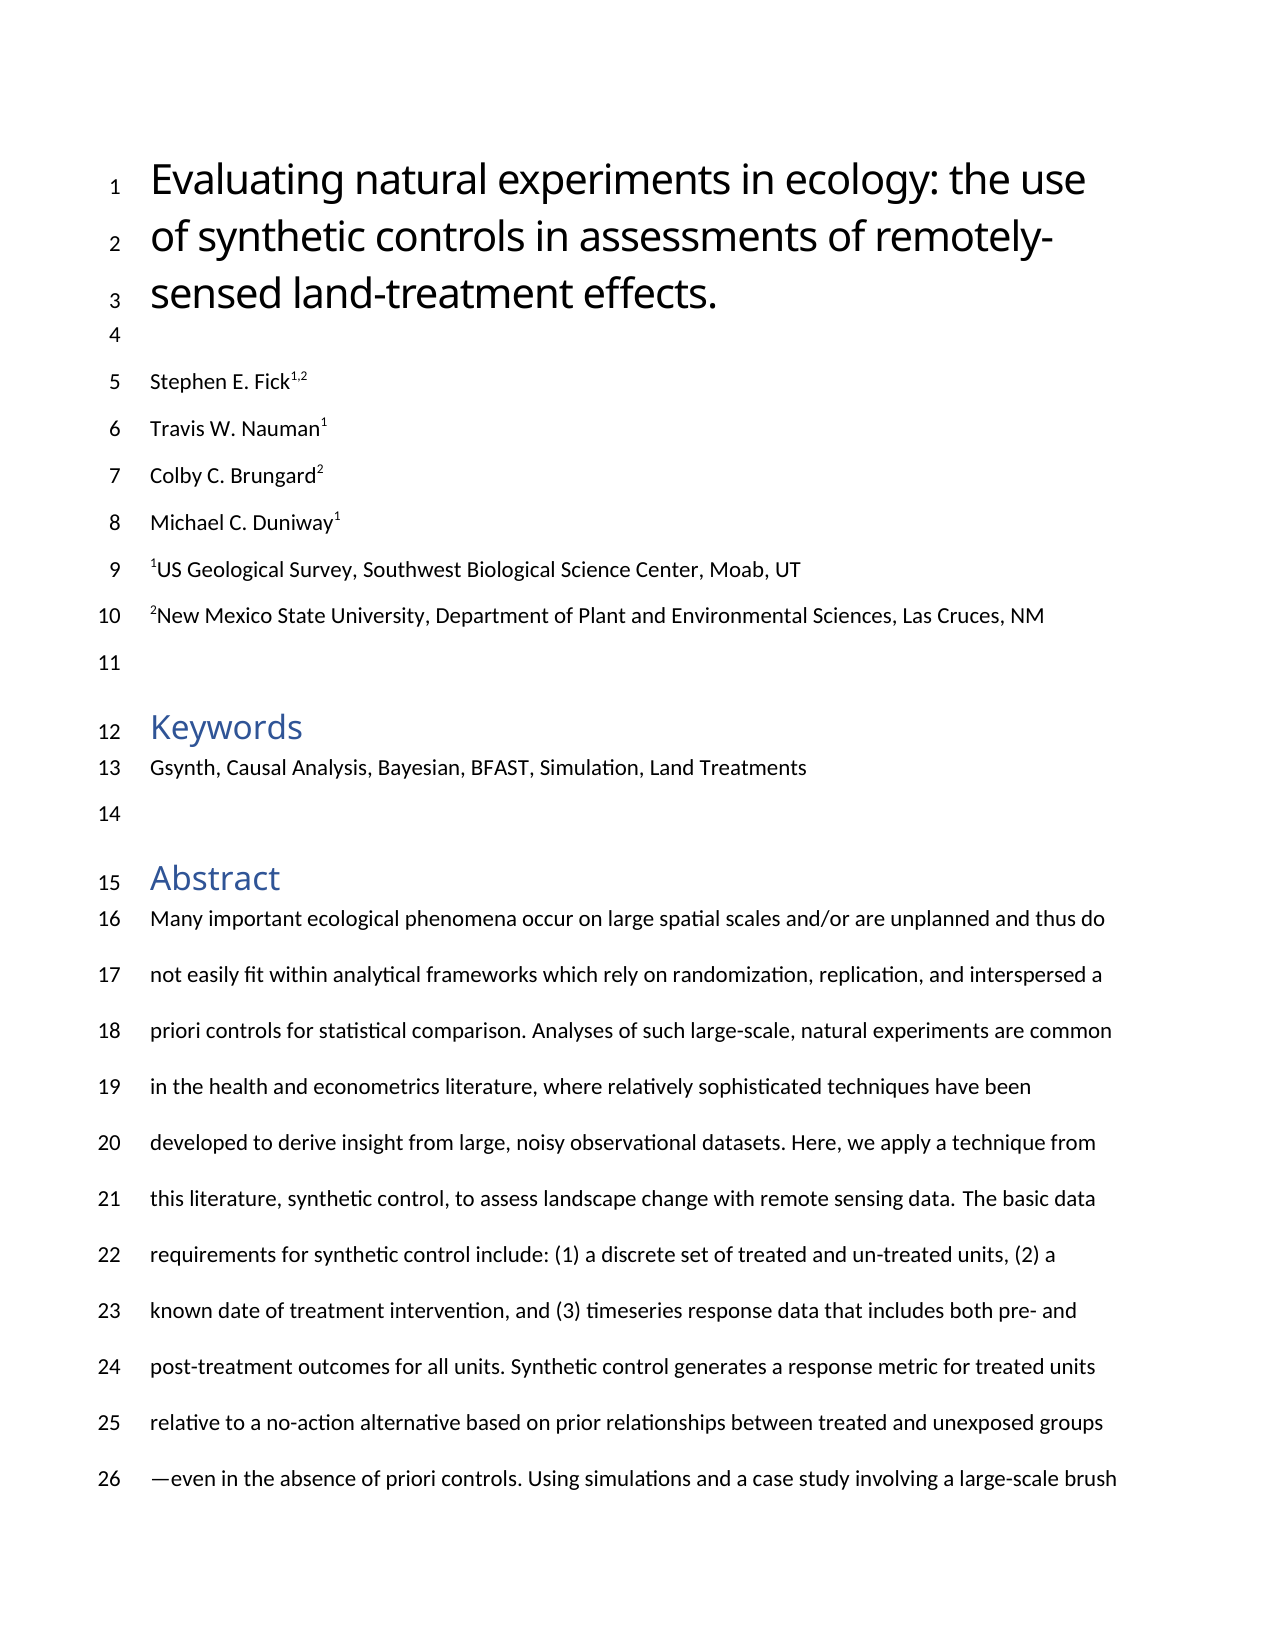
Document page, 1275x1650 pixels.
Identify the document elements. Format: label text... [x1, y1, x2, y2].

subtitle Abstract [150, 855, 1125, 900]
text Colby C. Brungard2 [150, 461, 1125, 489]
text Travis W. Nauman1 [150, 414, 1125, 442]
text 1US Geological Survey, Southwest Biological Science Center, Moab, UT [150, 555, 1125, 583]
text Michael C. Duniway1 [150, 508, 1125, 536]
subtitle Keywords [150, 704, 1125, 749]
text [150, 904, 1125, 1492]
text Stephen E. Fick1,2 [150, 367, 1125, 395]
title Evaluating natural experiments in ecology: the use of synthetic controls in assessments of remotely-sensed land-treatment effects. [150, 150, 1125, 320]
text Gsynth, Causal Analysis, Bayesian, BFAST, Simulation, Land Treatments [150, 753, 1125, 781]
text 2New Mexico State University, Department of Plant and Environmental Sciences, Las Cruces, NM [150, 602, 1125, 629]
